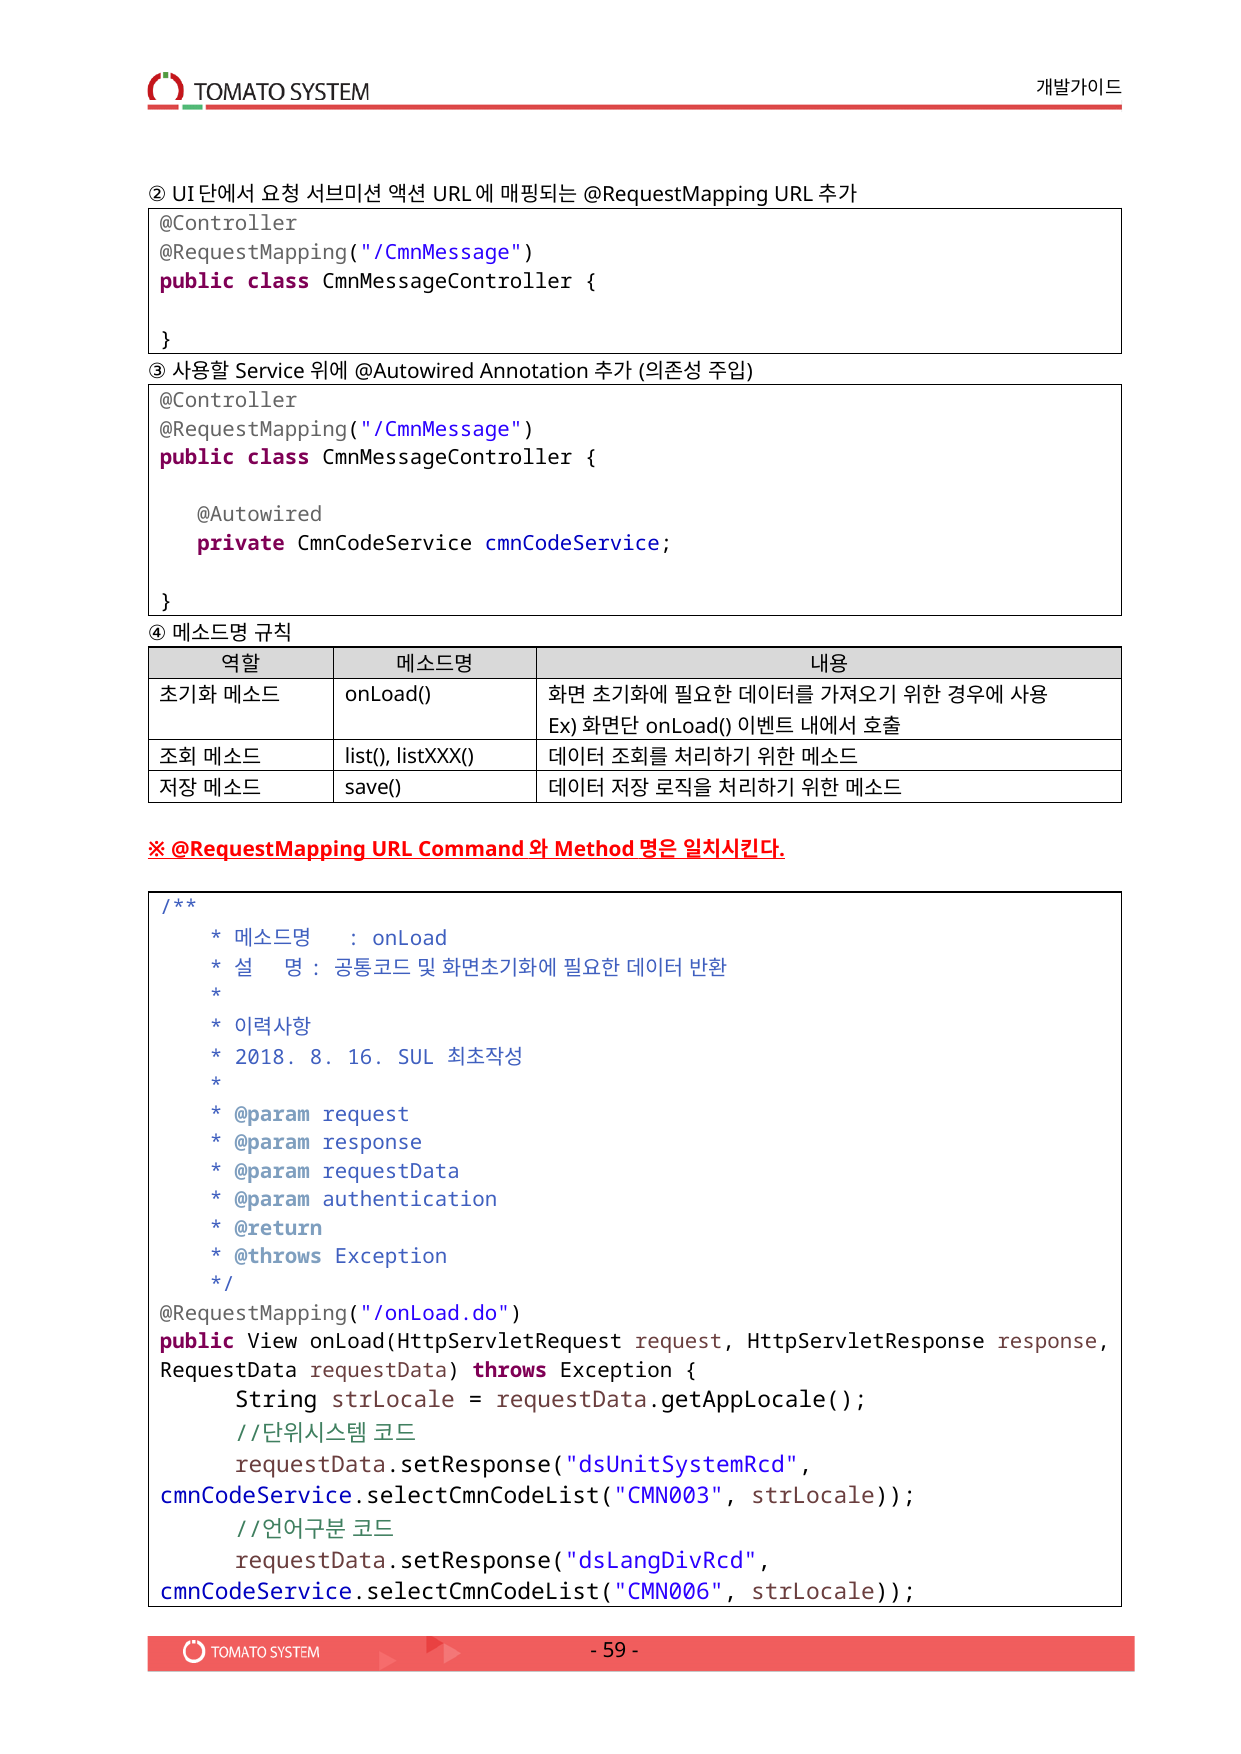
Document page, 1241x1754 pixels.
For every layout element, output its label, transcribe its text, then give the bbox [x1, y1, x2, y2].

table_cell onLoad() [334, 679, 536, 739]
table_cell 조회 메소드 [149, 740, 333, 770]
table_header 역할 [149, 648, 333, 678]
picture [147, 72, 1123, 112]
table_cell 저장 메소드 [149, 771, 333, 802]
table_cell list(), listXXX() [334, 740, 536, 770]
picture [147, 1636, 1135, 1672]
table_header @Controller @RequestMapping("/CmnMessage") public class CmnMessageController { @Autowired private CmnCodeService cmnCodeService; } [149, 385, 1121, 615]
table_header 내용 [537, 648, 1121, 678]
table_cell 초기화 메소드 [149, 679, 333, 739]
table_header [149, 893, 1121, 1606]
table_cell save() [334, 771, 536, 802]
text ② UI단에서 요청 서브미션 액션 URL에 매핑되는 @RequestMapping URL 추가 [148, 177, 1122, 207]
table_header @Controller @RequestMapping("/CmnMessage") public class CmnMessageController { } [149, 209, 1121, 353]
table_cell 화면 초기화에 필요한 데이터를 가져오기 위한 경우에 사용 Ex) 화면단 onLoad() 이벤트 내에서 호출 [537, 679, 1121, 739]
table_cell 데이터 저장 로직을 처리하기 위한 메소드 [537, 771, 1121, 802]
text ※ @RequestMapping URL Command와 Method명은 일치시킨다. [148, 832, 1122, 862]
table_cell 데이터 조회를 처리하기 위한 메소드 [537, 740, 1121, 770]
table_header 메소드명 [334, 648, 536, 678]
text ③ 사용할 Service 위에 @Autowired Annotation 추가 (의존성 주입) [148, 354, 1122, 384]
text ④ 메소드명 규칙 [148, 616, 1122, 646]
